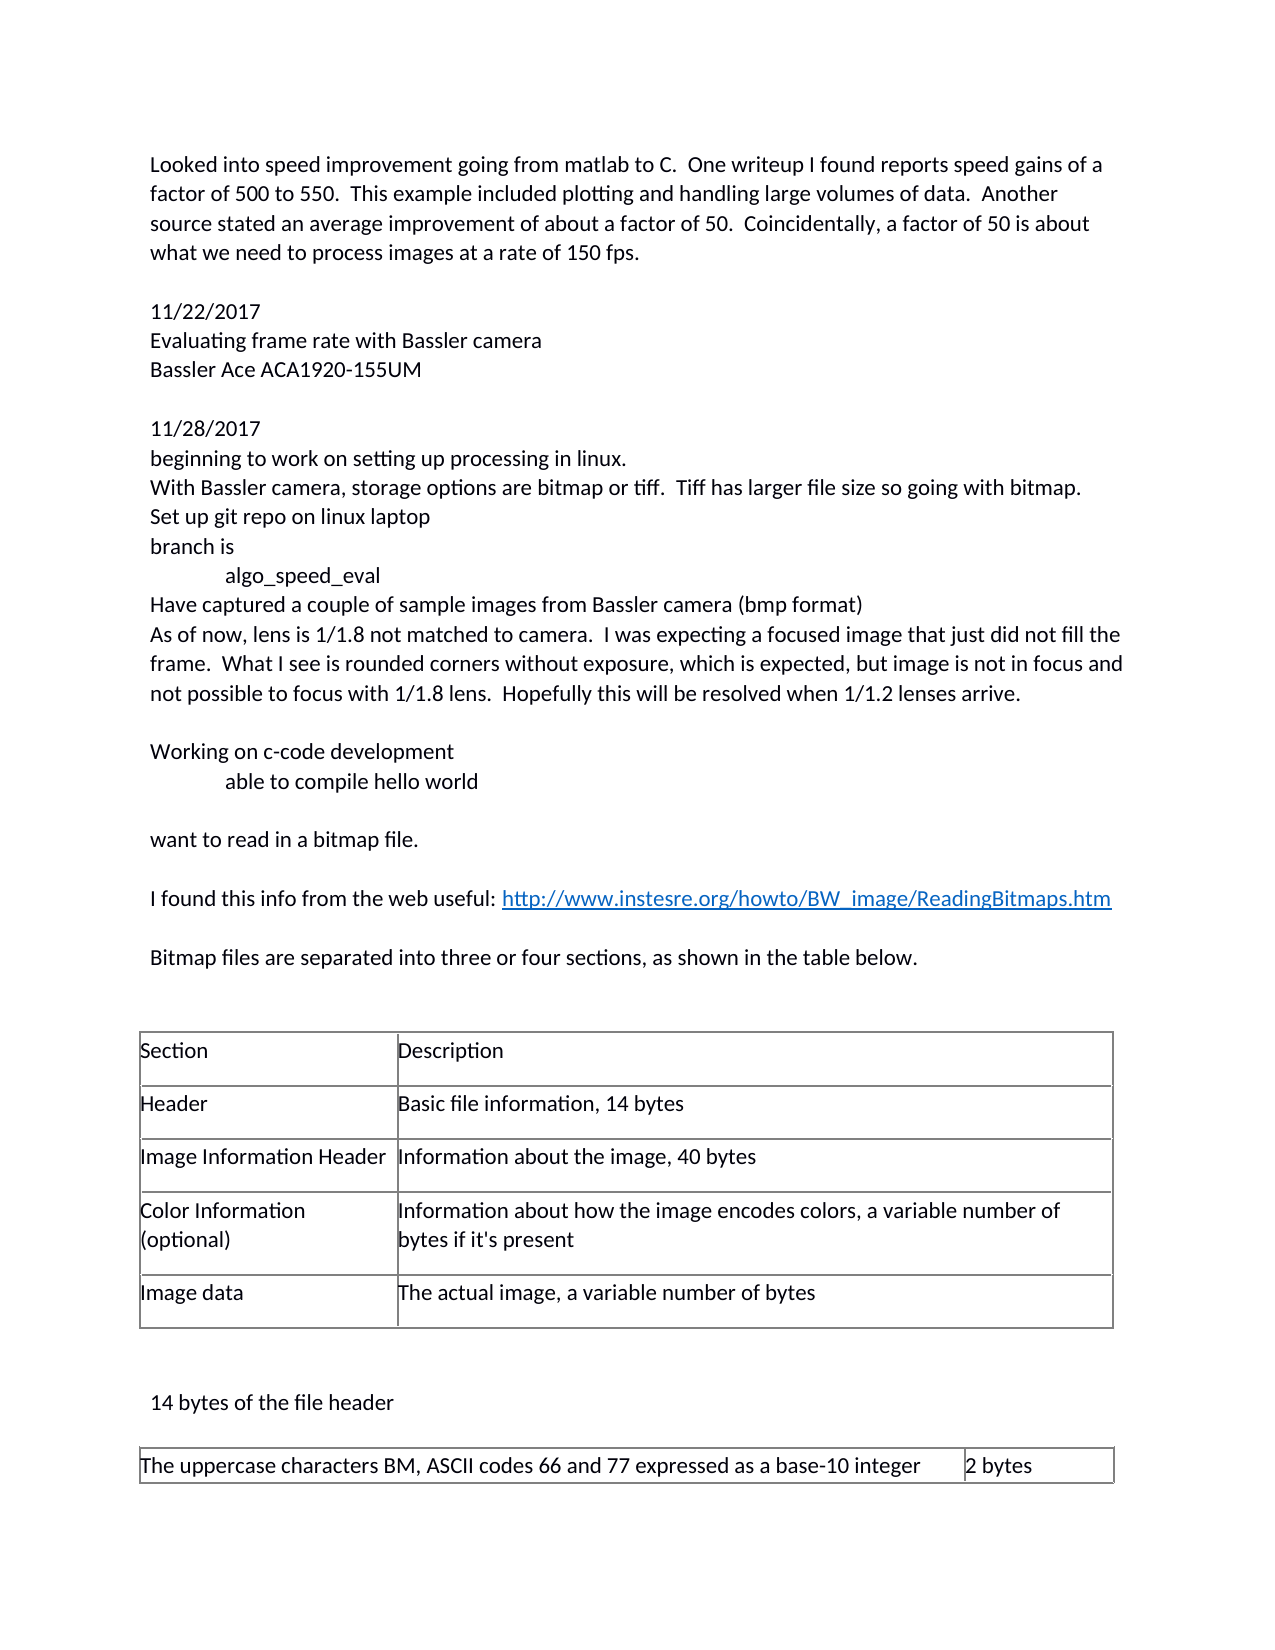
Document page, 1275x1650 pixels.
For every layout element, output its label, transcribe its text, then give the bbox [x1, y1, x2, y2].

text Working on c-code development [150, 737, 1125, 766]
text Bitmap files are separated into three or four sections, as shown in the table below. [150, 943, 1125, 971]
text algo_speed_eval [150, 561, 1125, 589]
text Bassler Ace ACA1920-155UM [150, 356, 1125, 384]
table_cell Header [141, 1087, 397, 1138]
text Have captured a couple of sample images from Bassler camera (bmp format) [150, 591, 1125, 619]
text I found this info from the web useful: http://www.instesre.org/howto/BW_image/ReadingBitmaps.htm [150, 884, 1125, 912]
table_header 2 bytes [965, 1449, 1113, 1482]
table_cell Image data [141, 1276, 398, 1327]
text 14 bytes of the file header [150, 1388, 1125, 1416]
text 11/28/2017 [150, 414, 1125, 442]
table_cell The actual image, a variable number of bytes [398, 1274, 1113, 1327]
text 11/22/2017 [150, 297, 1125, 325]
text Evaluating frame rate with Bassler camera [150, 326, 1125, 354]
text beginning to work on setting up processing in linux. [150, 444, 1125, 472]
table_cell Information about the image, 40 bytes [399, 1138, 1112, 1191]
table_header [141, 1449, 965, 1482]
text branch is [150, 532, 1125, 560]
table_header Description [399, 1033, 1112, 1084]
table_header Section [141, 1033, 397, 1084]
text With Bassler camera, storage options are bitmap or tiff. Tiff has larger file size so going with bitmap. [150, 473, 1125, 501]
table_cell Basic file information, 14 bytes [399, 1085, 1112, 1138]
text want to read in a bitmap file. [150, 826, 1125, 854]
text Looked into speed improvement going from matlab to C. One writeup I found reports speed gains of a factor of 500 to 550. This example included plotting and handling large volumes of data. Another source stated an average improvement of about a factor of 50. Coincidentally, a factor of 50 is about what we need to process images at a rate of 150 fps. [150, 150, 1125, 266]
table_cell Color Information (optional) [141, 1193, 397, 1274]
text Set up git repo on linux laptop [150, 502, 1125, 531]
text As of now, lens is 1/1.8 not matched to camera. I was expecting a focused image that just did not fill the frame. What I see is rounded corners without exposure, which is expected, but image is not in focus and not possible to focus with 1/1.8 lens. Hopefully this will be resolved when 1/1.2 lenses arrive. [150, 620, 1125, 707]
text able to compile hello world [150, 767, 1125, 795]
table_cell Image Information Header [141, 1140, 397, 1191]
table_cell Information about how the image encodes colors, a variable number of bytes if it's present [399, 1191, 1112, 1274]
